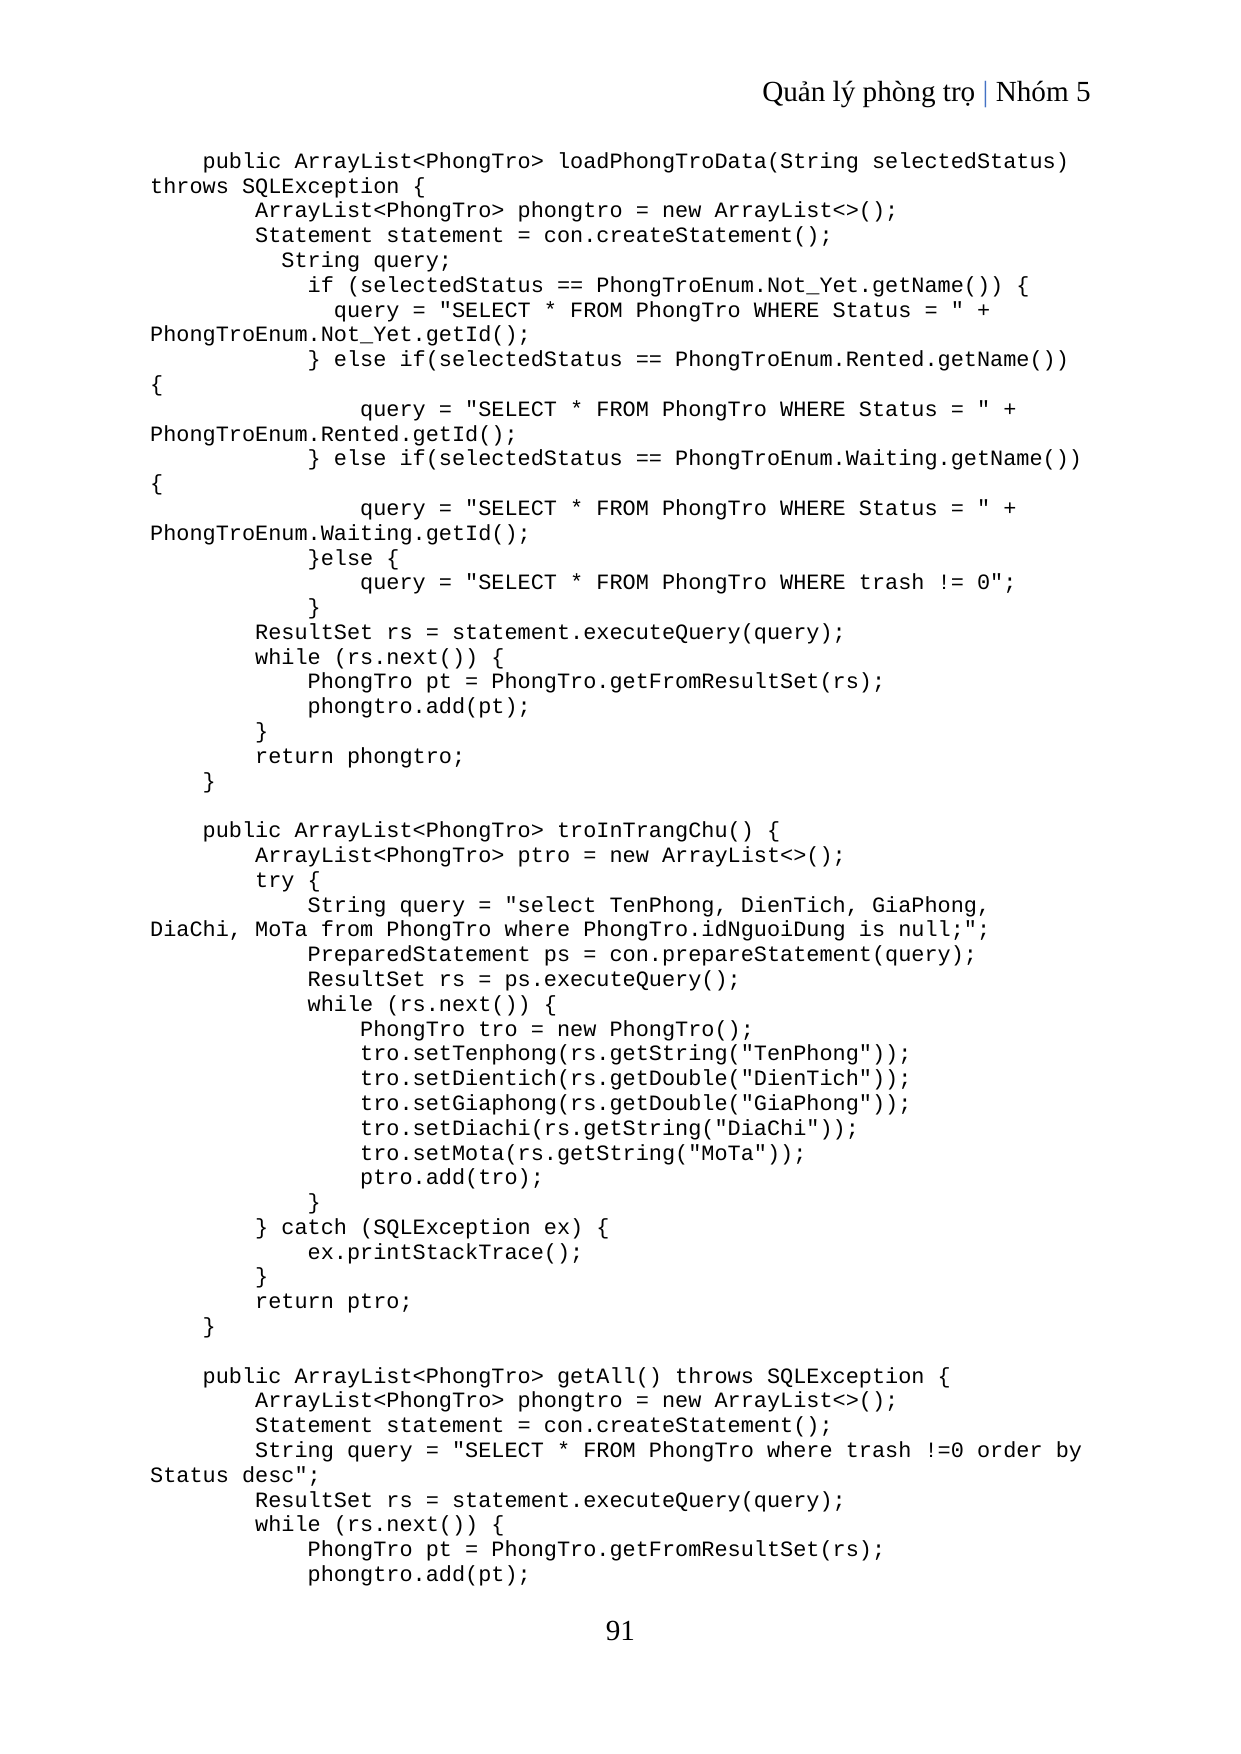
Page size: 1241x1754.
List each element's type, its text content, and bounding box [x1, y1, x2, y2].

text ArrayList<PhongTro> phongtro = new ArrayList<>(); [150, 1389, 1090, 1414]
text query = "SELECT * FROM PhongTro WHERE Status = " + PhongTroEnum.Waiting.getId(); [150, 497, 1090, 547]
text } [150, 770, 1090, 794]
text ResultSet rs = statement.executeQuery(query); [150, 621, 1090, 646]
text ResultSet rs = statement.executeQuery(query); [150, 1489, 1090, 1513]
text ArrayList<PhongTro> ptro = new ArrayList<>(); [150, 844, 1090, 869]
text return ptro; [150, 1290, 1090, 1315]
text } else if(selectedStatus == PhongTroEnum.Waiting.getName()) { [150, 447, 1090, 497]
text String query; [150, 249, 1090, 274]
text phongtro.add(pt); [150, 695, 1090, 720]
text tro.setDiachi(rs.getString("DiaChi")); [150, 1117, 1090, 1142]
text } [150, 720, 1090, 745]
text public ArrayList<PhongTro> loadPhongTroData(String selectedStatus) throws SQLException { [150, 150, 1090, 199]
text phongtro.add(pt); [150, 1563, 1090, 1588]
text tro.setGiaphong(rs.getDouble("GiaPhong")); [150, 1092, 1090, 1117]
text if (selectedStatus == PhongTroEnum.Not_Yet.getName()) { [150, 274, 1090, 299]
text Statement statement = con.createStatement(); [150, 224, 1090, 249]
text while (rs.next()) { [150, 1513, 1090, 1538]
text } [150, 1191, 1090, 1216]
text tro.setMota(rs.getString("MoTa")); [150, 1142, 1090, 1166]
text while (rs.next()) { [150, 993, 1090, 1018]
text PhongTro pt = PhongTro.getFromResultSet(rs); [150, 1538, 1090, 1563]
text } [150, 596, 1090, 621]
text while (rs.next()) { [150, 646, 1090, 671]
text ptro.add(tro); [150, 1166, 1090, 1191]
text } [150, 1315, 1090, 1340]
text String query = "SELECT * FROM PhongTro where trash !=0 order by Status desc"; [150, 1439, 1090, 1489]
text }else { [150, 547, 1090, 571]
text tro.setTenphong(rs.getString("TenPhong")); [150, 1042, 1090, 1067]
text try { [150, 869, 1090, 894]
text public ArrayList<PhongTro> troInTrangChu() { [150, 819, 1090, 844]
text String query = "select TenPhong, DienTich, GiaPhong, DiaChi, MoTa from PhongTro where PhongTro.idNguoiDung is null;"; [150, 894, 1090, 943]
text public ArrayList<PhongTro> getAll() throws SQLException { [150, 1365, 1090, 1389]
text PhongTro tro = new PhongTro(); [150, 1018, 1090, 1042]
text PreparedStatement ps = con.prepareStatement(query); [150, 943, 1090, 968]
text PhongTro pt = PhongTro.getFromResultSet(rs); [150, 671, 1090, 695]
text } else if(selectedStatus == PhongTroEnum.Rented.getName()) { [150, 348, 1090, 398]
text ResultSet rs = ps.executeQuery(); [150, 968, 1090, 993]
text tro.setDientich(rs.getDouble("DienTich")); [150, 1067, 1090, 1092]
text ArrayList<PhongTro> phongtro = new ArrayList<>(); [150, 199, 1090, 224]
text query = "SELECT * FROM PhongTro WHERE Status = " + PhongTroEnum.Not_Yet.getId(); [150, 299, 1090, 348]
text Statement statement = con.createStatement(); [150, 1414, 1090, 1439]
text query = "SELECT * FROM PhongTro WHERE Status = " + PhongTroEnum.Rented.getId(); [150, 398, 1090, 447]
text } [150, 1266, 1090, 1290]
text } catch (SQLException ex) { [150, 1216, 1090, 1241]
text query = "SELECT * FROM PhongTro WHERE trash != 0"; [150, 571, 1090, 596]
text return phongtro; [150, 745, 1090, 770]
text ex.printStackTrace(); [150, 1241, 1090, 1266]
